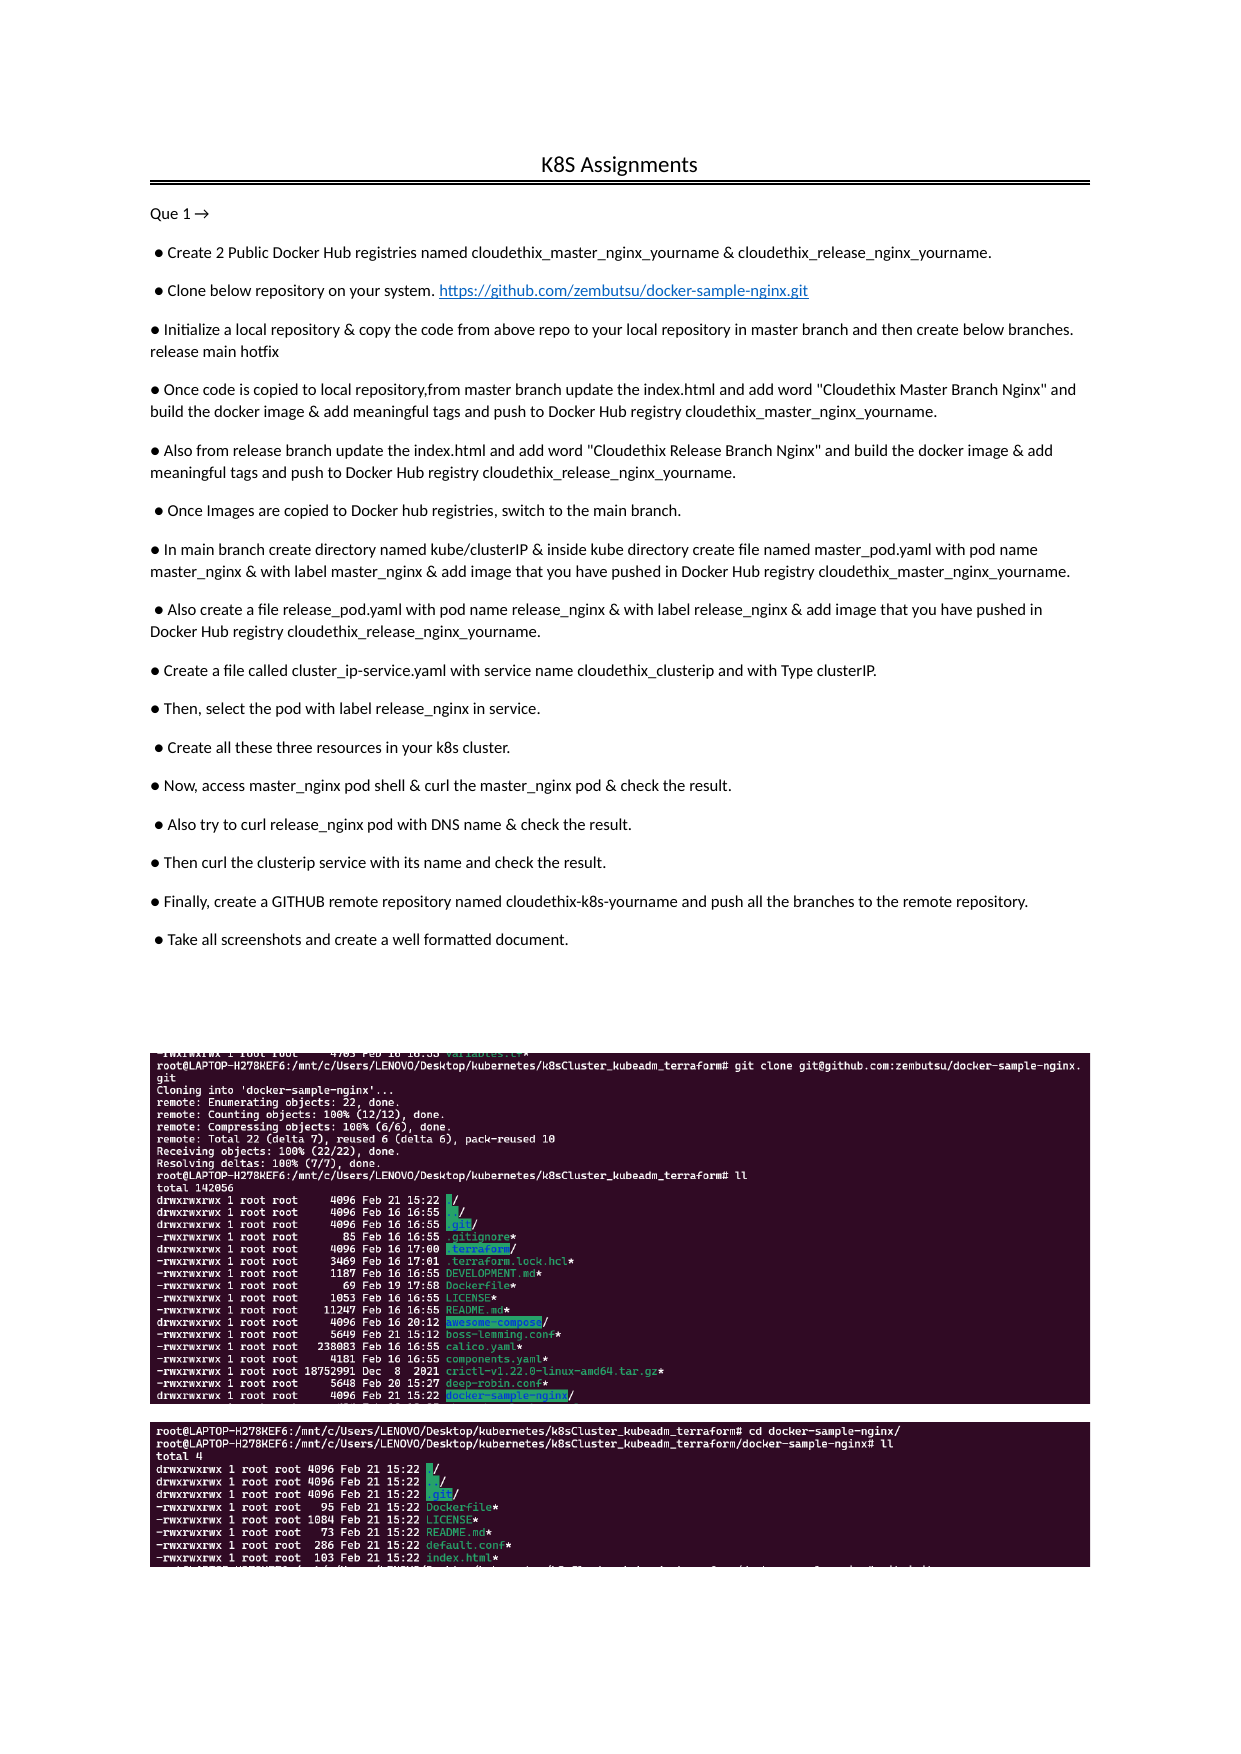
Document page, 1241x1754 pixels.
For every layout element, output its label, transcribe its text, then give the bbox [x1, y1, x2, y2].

text Que 1 → [150, 204, 1090, 224]
text ● Also try to curl release_nginx pod with DNS name & check the result. [150, 814, 1090, 834]
text ● Create 2 Public Docker Hub registries named cloudethix_master_nginx_yourname & cloudethix_release_nginx_yourname. [150, 242, 1090, 262]
text ● Then curl the clusterip service with its name and check the result. [150, 853, 1090, 873]
text ● Also from release branch update the index.html and add word "Cloudethix Release Branch Nginx" and build the docker image & add meaningful tags and push to Docker Hub registry cloudethix_release_nginx_yourname. [150, 440, 1090, 482]
picture [150, 1053, 1091, 1404]
text ● Also create a file release_pod.yaml with pod name release_nginx & with label release_nginx & add image that you have pushed in Docker Hub registry cloudethix_release_nginx_yourname. [150, 599, 1090, 642]
text ● Create a file called cluster_ip-service.yaml with service name cloudethix_clusterip and with Type clusterIP. [150, 660, 1090, 680]
text ● Create all these three resources in your k8s cluster. [150, 737, 1090, 757]
text ● In main branch create directory named kube/clusterIP & inside kube directory create file named master_pod.yaml with pod name master_nginx & with label master_nginx & add image that you have pushed in Docker Hub registry cloudethix_master_nginx_yourname. [150, 539, 1090, 581]
text ● Then, select the pod with label release_nginx in service. [150, 698, 1090, 719]
text ● Now, access master_nginx pod shell & curl the master_nginx pod & check the result. [150, 776, 1090, 796]
text ● Take all screenshots and create a well formatted document. [150, 930, 1090, 950]
text K8S Assignments [150, 150, 1090, 180]
text ● Clone below repository on your system. https://github.com/zembutsu/docker-sample-nginx.git [150, 281, 1090, 301]
text ● Initialize a local repository & copy the code from above repo to your local repository in master branch and then create below branches. release main hotfix [150, 319, 1090, 361]
picture [150, 1422, 1091, 1567]
text ● Once Images are copied to Docker hub registries, switch to the main branch. [150, 501, 1090, 521]
text ● Finally, create a GITHUB remote repository named cloudethix-k8s-yourname and push all the branches to the remote repository. [150, 891, 1090, 911]
text ● Once code is copied to local repository,from master branch update the index.html and add word "Cloudethix Master Branch Nginx" and build the docker image & add meaningful tags and push to Docker Hub registry cloudethix_master_nginx_yourname. [150, 380, 1090, 422]
